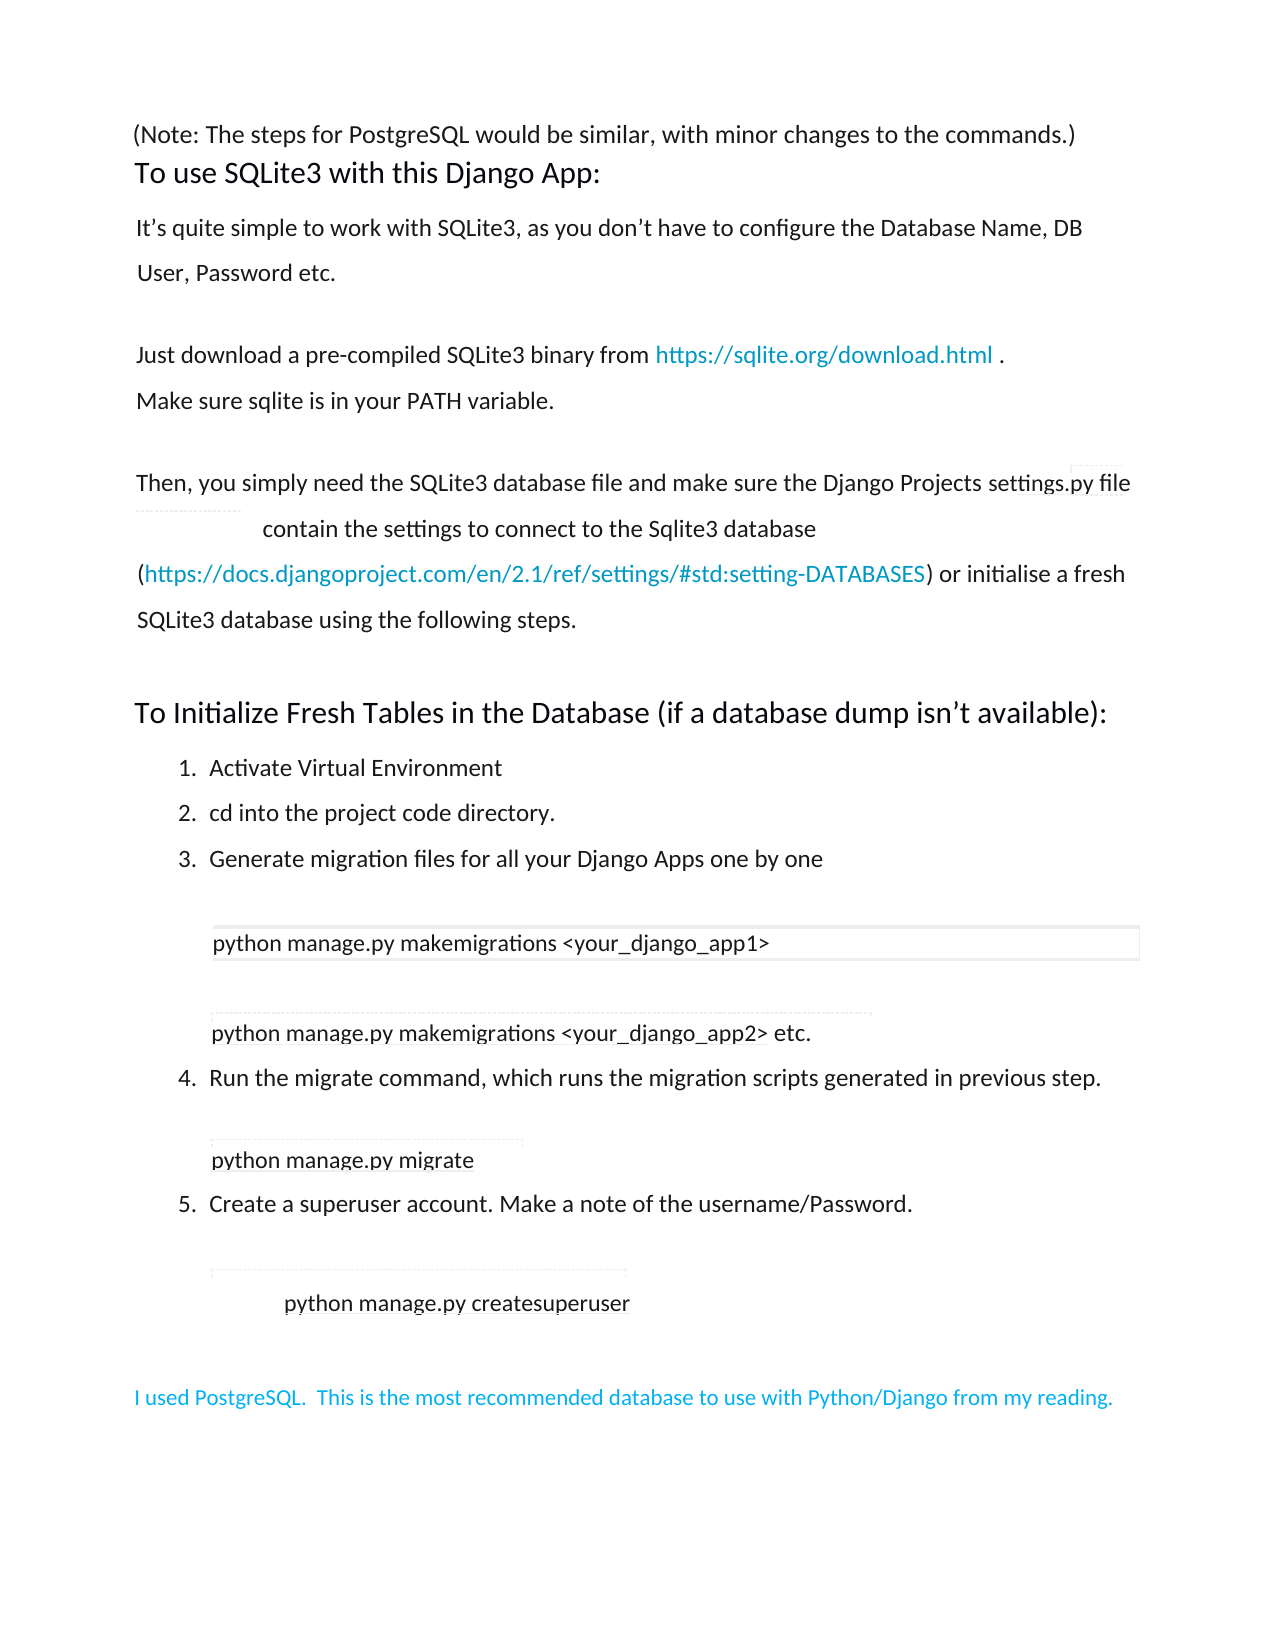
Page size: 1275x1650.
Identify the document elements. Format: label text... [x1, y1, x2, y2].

list Generate migration files for all your Django Apps one by one [178, 843, 1139, 873]
text (Note: The steps for PostgreSQL would be similar, with minor changes to the commands.) [132, 118, 1139, 150]
text It’s quite simple to work with SQLite3, as you don’t have to configure the Database Name, DB User, Password etc. [136, 213, 1139, 288]
text python manage.py migrate [211, 1145, 1139, 1174]
text python manage.py createsuperuser [209, 1288, 1139, 1317]
text python manage.py makemigrations <your_django_app­1> [212, 926, 1139, 961]
list Activate Virtual Environment [178, 752, 1139, 783]
text Then, you simply need the SQLite3 database file and make sure the Django Projects settings.py file contain the settings to connect to the Sqlite3 database (https://docs.djangoproject.com/en/2.1/ref/settings/#std:setting-DATABASES) or initialise a fresh SQLite3 database using the following steps. [136, 468, 1139, 634]
text I used PostgreSQL. This is the most recommended database to use with Python/Django from my reading. [134, 1383, 1139, 1412]
text To Initialize Fresh Tables in the Database (if a database dump isn’t available): [134, 693, 1139, 731]
text Just download a pre-compiled SQLite3 binary from https://sqlite.org/download.html . [136, 340, 1139, 370]
list Create a superuser account. Make a note of the username/Password. [178, 1188, 1139, 1219]
list Run the migrate command, which runs the migration scripts generated in previous step. [178, 1063, 1139, 1093]
list cd into the project code directory. [178, 798, 1139, 828]
text Make sure sqlite is in your PATH variable. [136, 385, 1139, 416]
text python manage.py makemigrations <your_django_app­2> etc. [211, 1018, 1139, 1048]
text To use SQLite3 with this Django App: [134, 153, 1139, 192]
